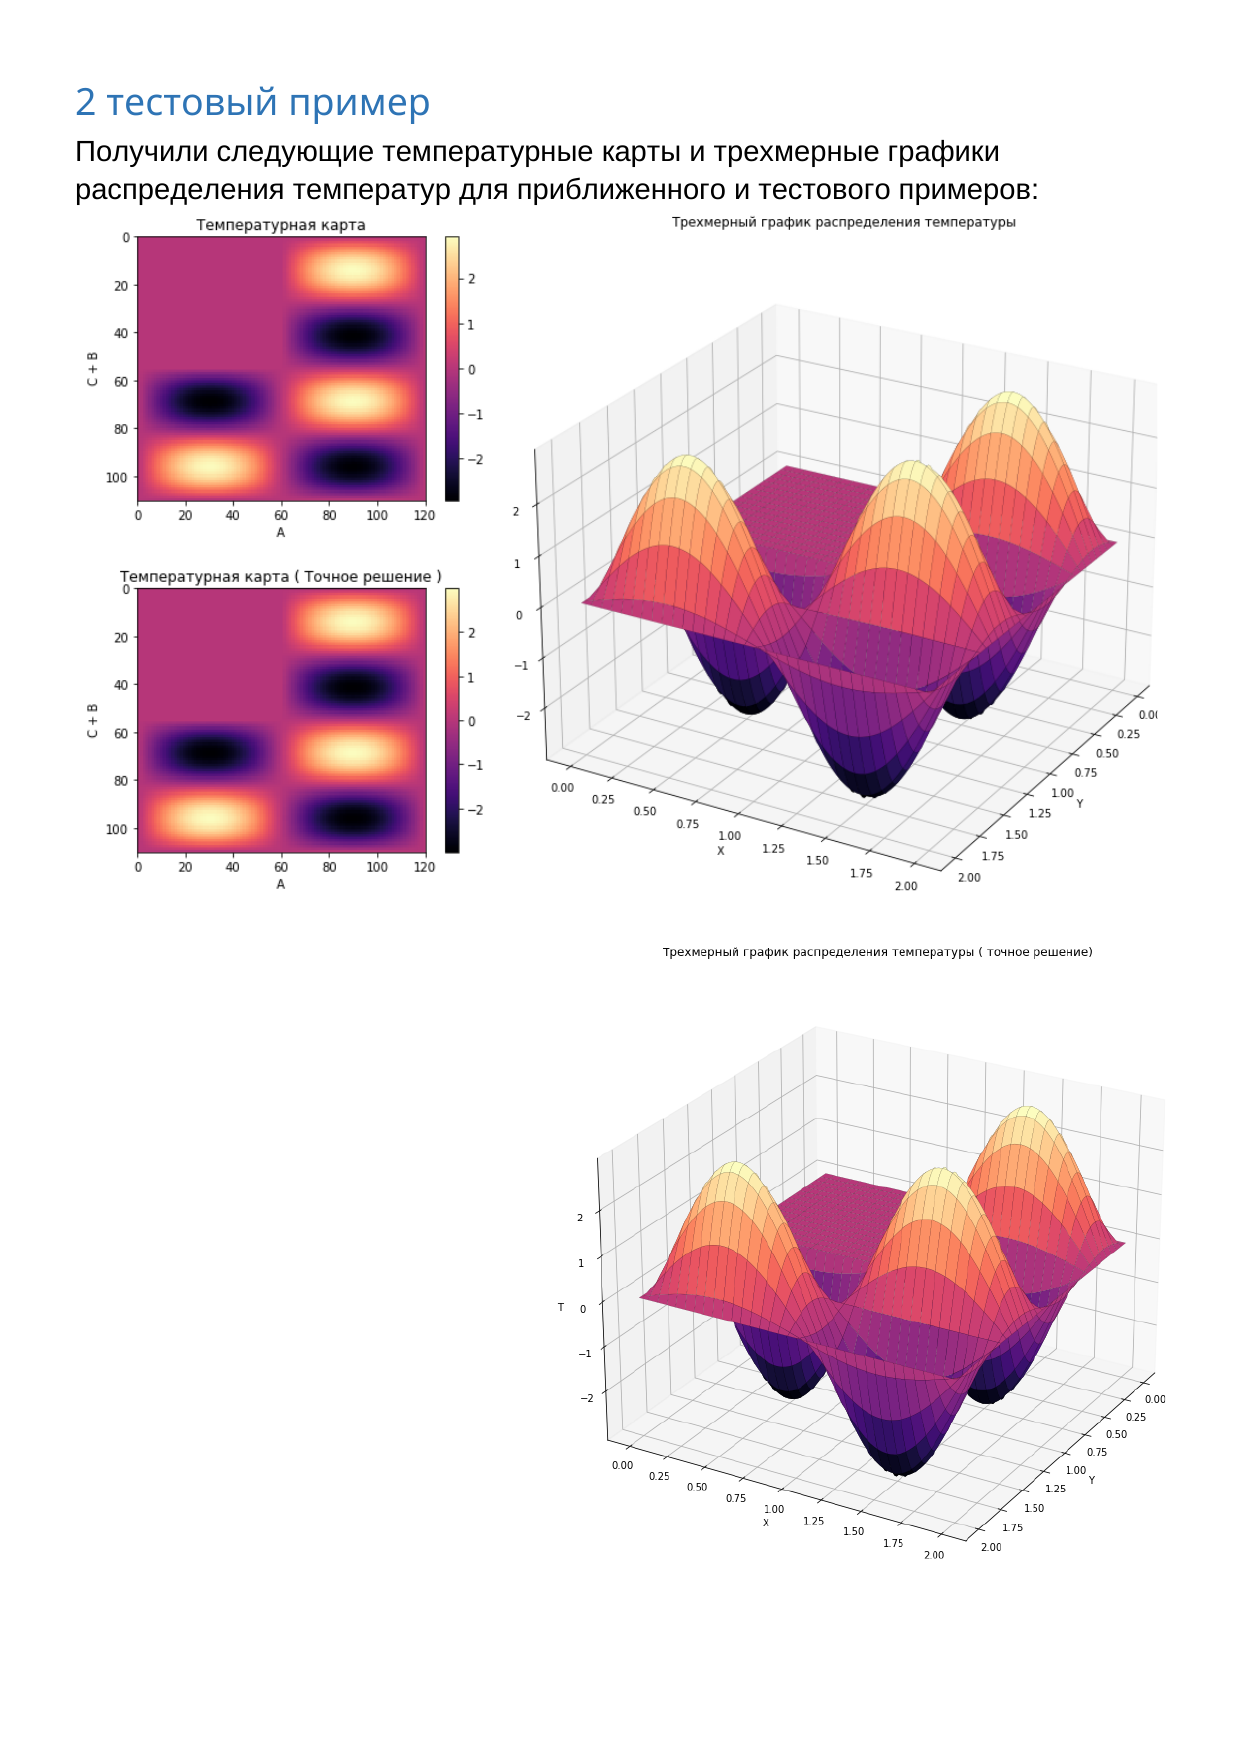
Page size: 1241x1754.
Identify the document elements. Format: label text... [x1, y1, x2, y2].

picture [547, 943, 1166, 1563]
text Получили следующие температурные карты и трехмерные графики распределения температур для приближенного и тестового примеров: [75, 134, 1165, 206]
subtitle 2 тестовый пример [75, 75, 1165, 126]
picture [75, 210, 1158, 900]
